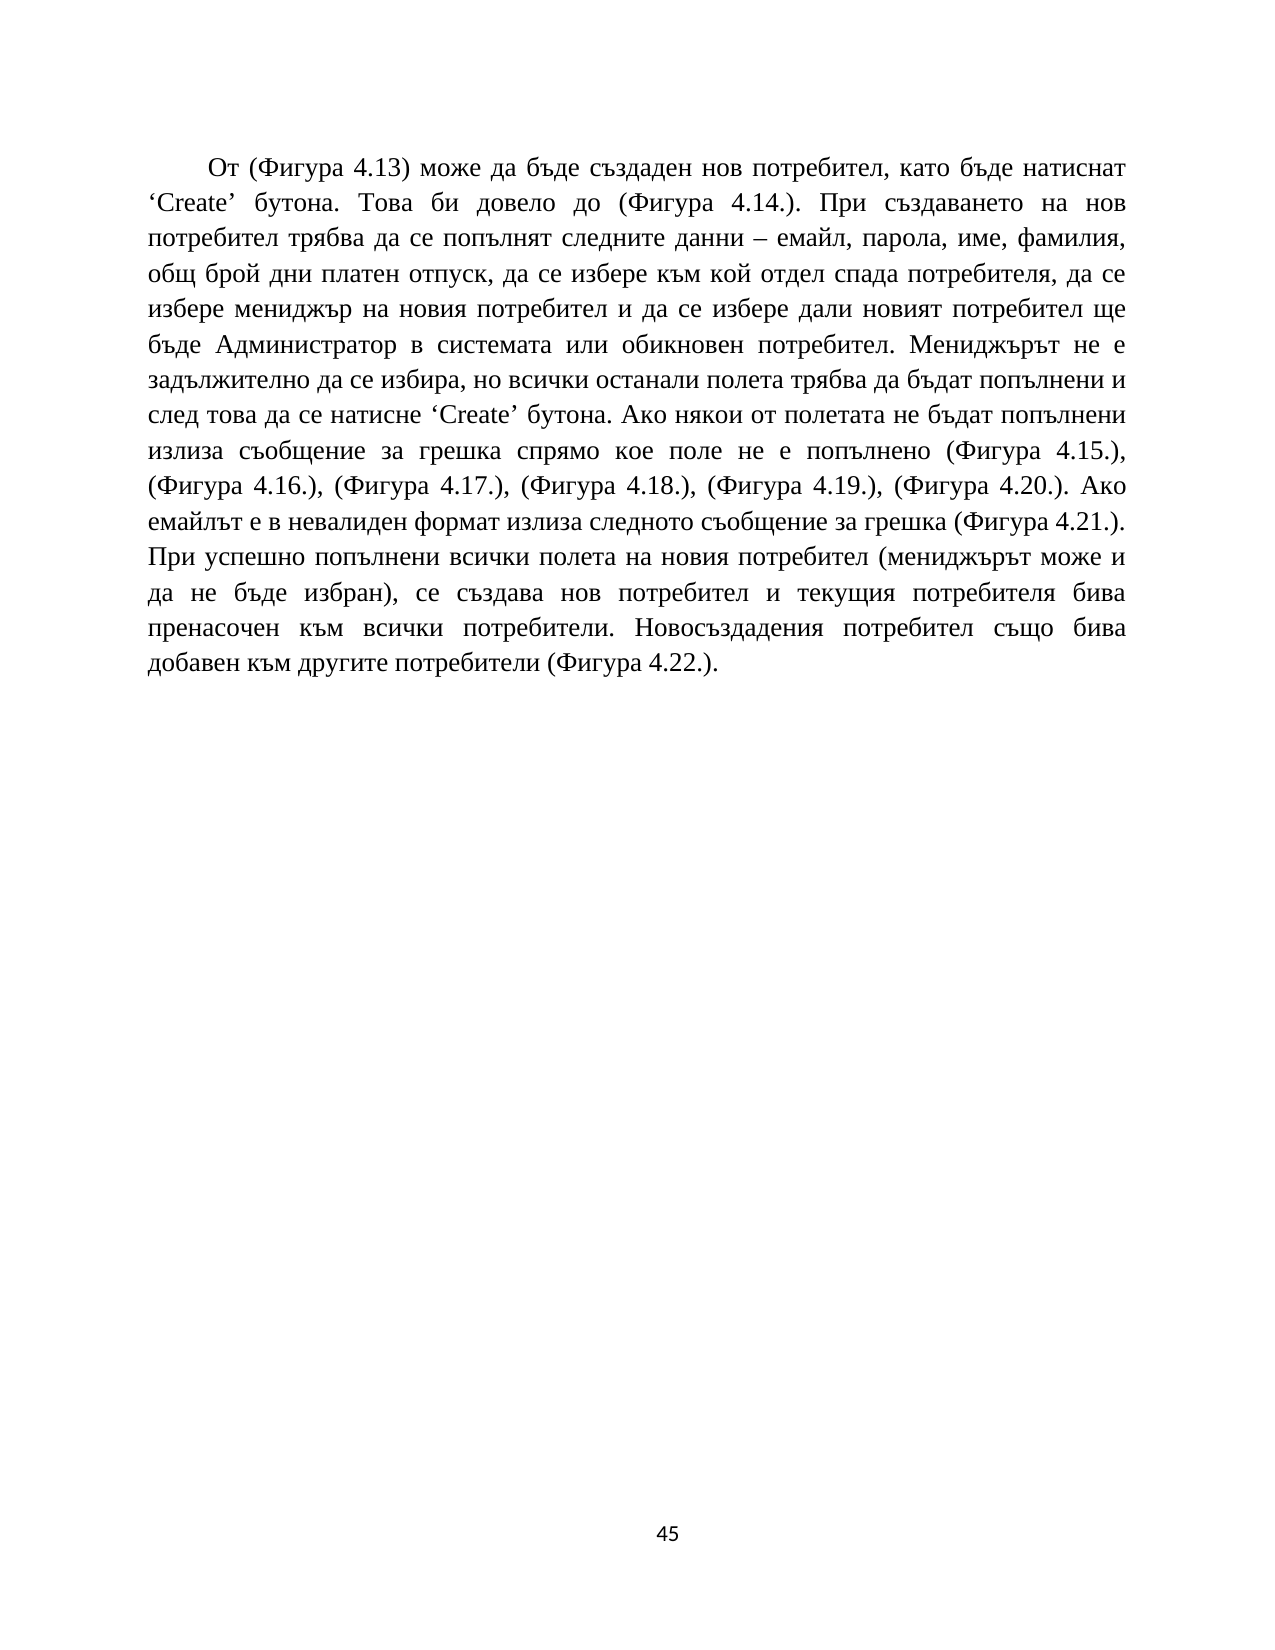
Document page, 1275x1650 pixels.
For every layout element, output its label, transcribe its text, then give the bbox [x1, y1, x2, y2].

text От (Фигура 4.13) може да бъде създаден нов потребител, като бъде натиснат ‘Create’ бутона. Това би довело до (Фигура 4.14.). При създаването на нов потребител трябва да се попълнят следните данни – емайл, парола, име, фамилия, общ брой дни платен отпуск, да се избере към кой отдел спада потребителя, да се избере мениджър на новия потребител и да се избере дали новият потребител ще бъде Администратор в системата или обикновен потребител. Мениджърът не е задължително да се избира, но всички останали полета трябва да бъдат попълнени и след това да се натисне ‘Create’ бутона. Ако някои от полетата не бъдат попълнени излиза съобщение за грешка спрямо кое поле не е попълнено (Фигура 4.15.), (Фигура 4.16.), (Фигура 4.17.), (Фигура 4.18.), (Фигура 4.19.), (Фигура 4.20.). Ако емайлът е в невалиден формат излиза следното съобщение за грешка (Фигура 4.21.). При успешно попълнени всички полета на новия потребител (мениджърът може и да не бъде избран), се създава нов потребител и текущия потребителя бива пренасочен към всички потребители. Новосъздадения потребител също бива добавен към другите потребители (Фигура 4.22.). [148, 148, 1127, 679]
